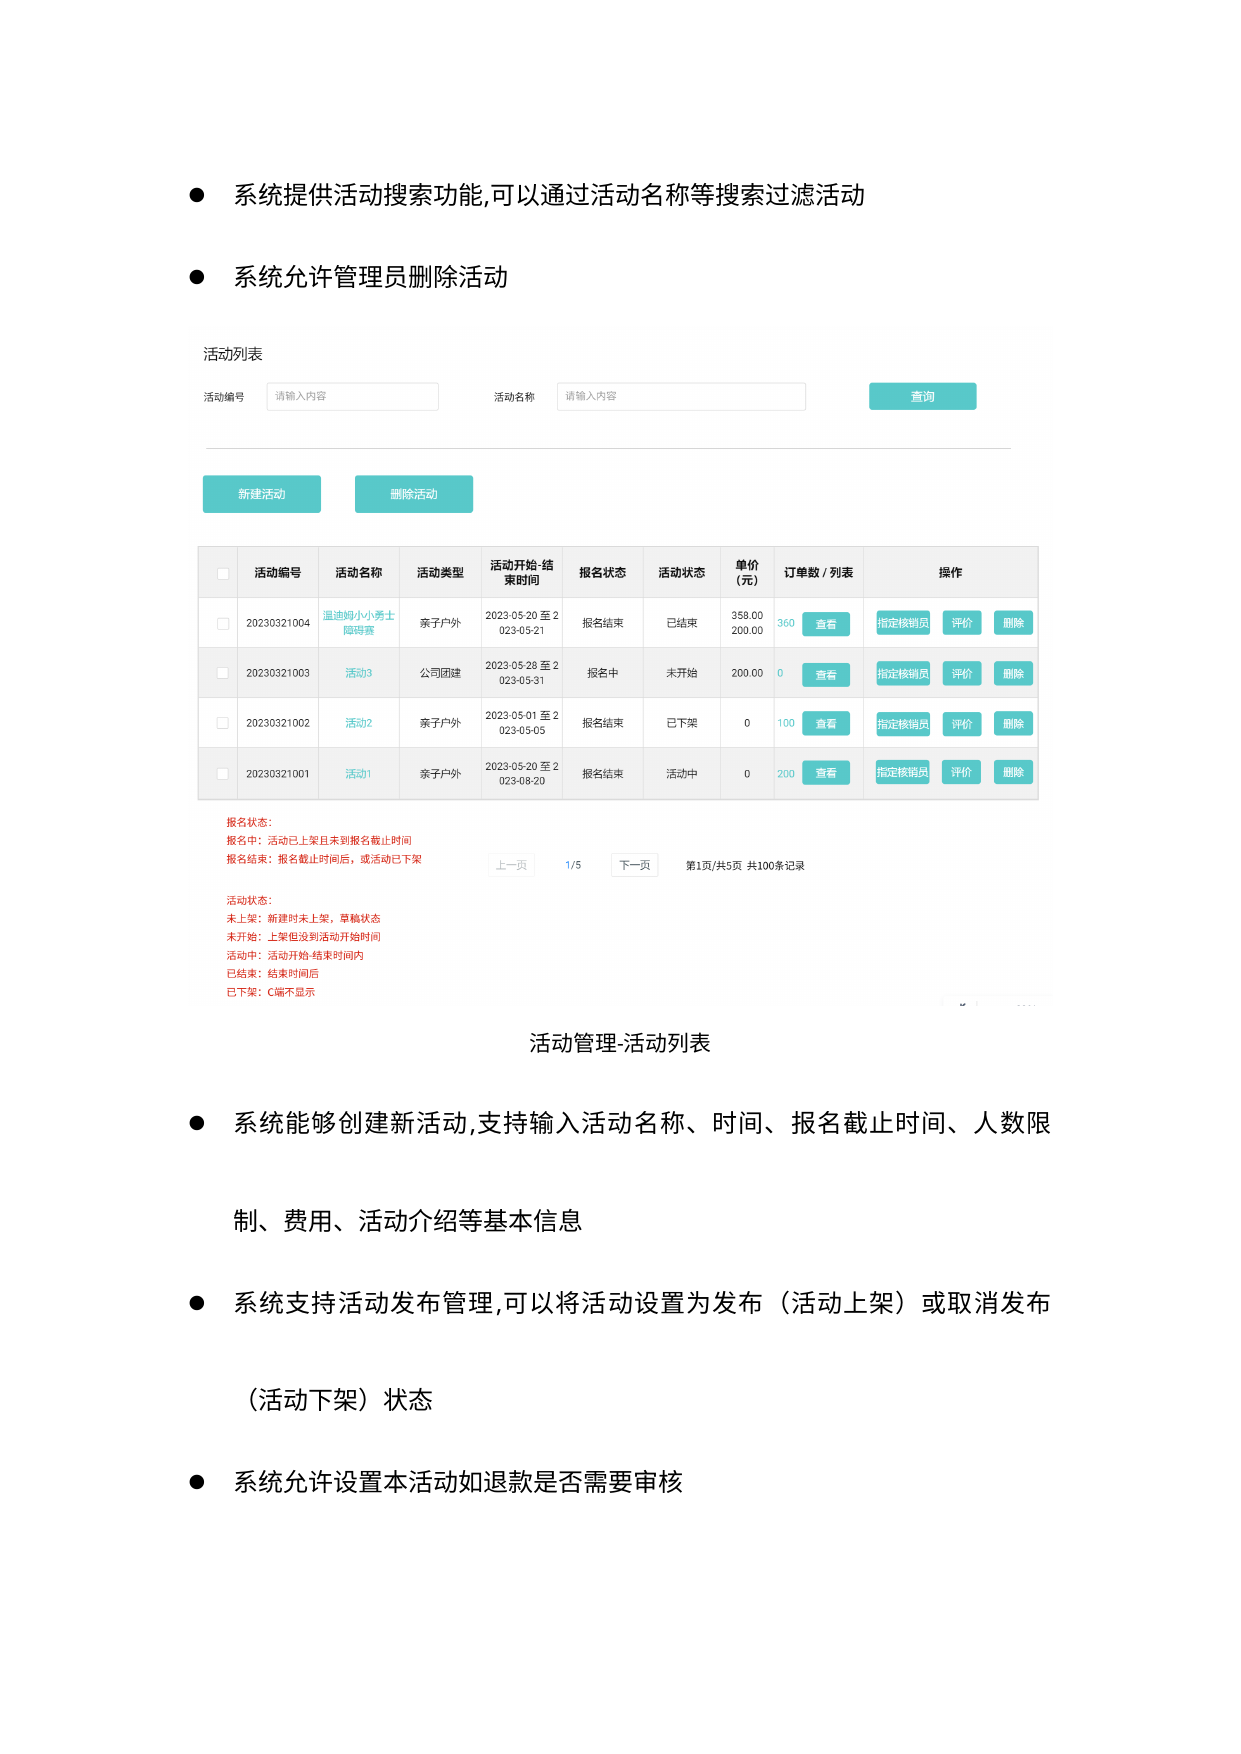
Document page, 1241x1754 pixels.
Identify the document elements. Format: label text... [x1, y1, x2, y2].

text 活动管理-活动列表 [187, 1025, 1053, 1058]
list 系统允许管理员删除活动 [187, 244, 1053, 309]
list 系统能够创建新活动,支持输入活动名称、时间、报名截止时间、人数限制、费用、活动介绍等基本信息 [187, 1090, 1053, 1253]
picture [187, 326, 1053, 1006]
list 系统允许设置本活动如退款是否需要审核 [187, 1449, 1053, 1514]
list 系统提供活动搜索功能,可以通过活动名称等搜索过滤活动 [187, 162, 1053, 227]
list 系统支持活动发布管理,可以将活动设置为发布（活动上架）或取消发布（活动下架）状态 [187, 1270, 1053, 1432]
